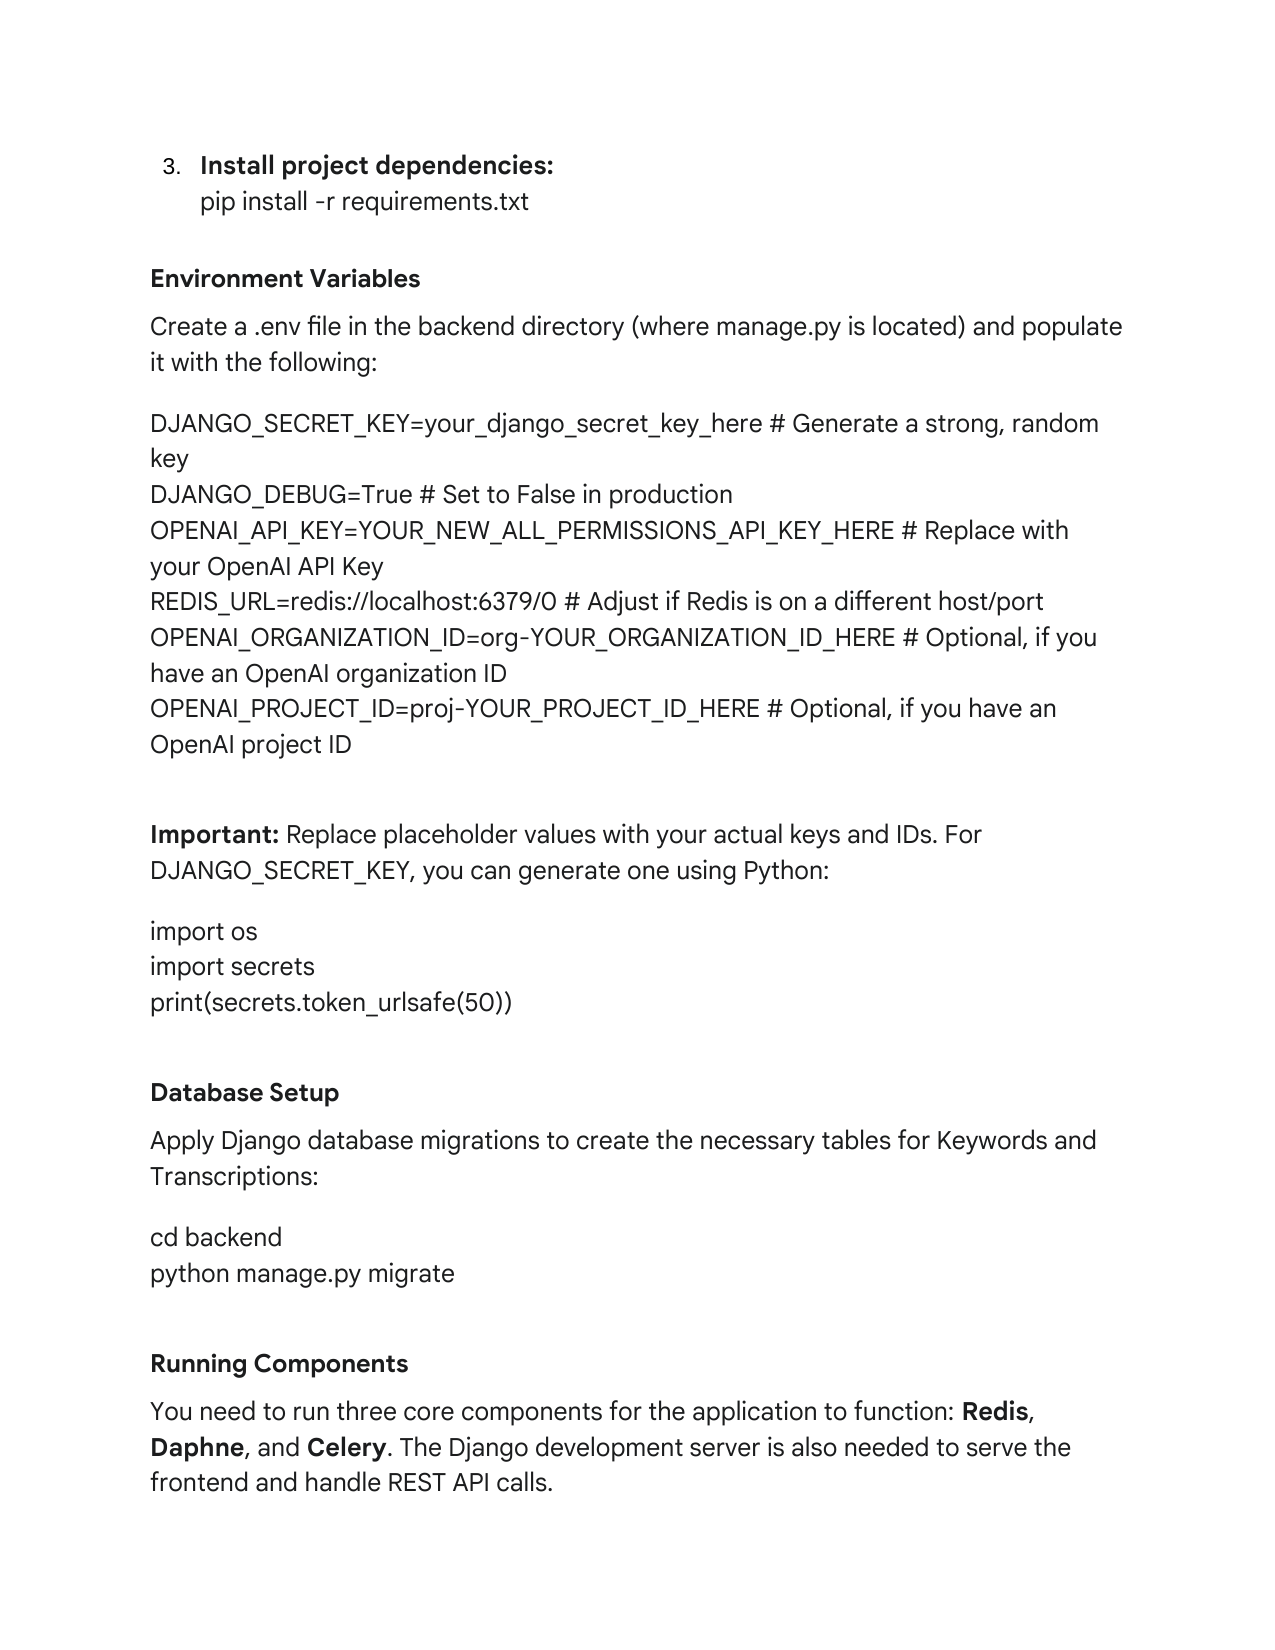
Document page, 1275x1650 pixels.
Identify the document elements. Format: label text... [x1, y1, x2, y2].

text Apply Django database migrations to create the necessary tables for Keywords and Transcriptions: [150, 1126, 1125, 1193]
text import os import secrets print(secrets.token_urlsafe(50)) [150, 916, 1125, 1049]
subtitle Environment Variables [150, 263, 1125, 294]
text Create a .env file in the backend directory (where manage.py is located) and populate it with the following: [150, 311, 1125, 378]
text Important: Replace placeholder values with your actual keys and IDs. For DJANGO_SECRET_KEY, you can generate one using Python: [150, 819, 1125, 887]
text You need to run three core components for the application to function: Redis, Daphne, and Celery. The Django development server is also needed to serve the frontend and handle REST API calls. [150, 1396, 1125, 1499]
subtitle Running Components [150, 1348, 1125, 1379]
text cd backend python manage.py migrate [150, 1222, 1125, 1319]
list Install project dependencies: pip install -r requirements.txt [162, 150, 1125, 247]
subtitle Database Setup [150, 1077, 1125, 1109]
text DJANGO_SECRET_KEY=your_django_secret_key_here # Generate a strong, random key DJANGO_DEBUG=True # Set to False in production OPENAI_API_KEY=YOUR_NEW_ALL_PERMISSIONS_API_KEY_HERE # Replace with your OpenAI API Key REDIS_URL=redis://localhost:6379/0 # Adjust if Redis is on a different host/port OPENAI_ORGANIZATION_ID=org-YOUR_ORGANIZATION_ID_HERE # Optional, if you have an OpenAI organization ID OPENAI_PROJECT_ID=proj-YOUR_PROJECT_ID_HERE # Optional, if you have an OpenAI project ID [150, 408, 1125, 791]
